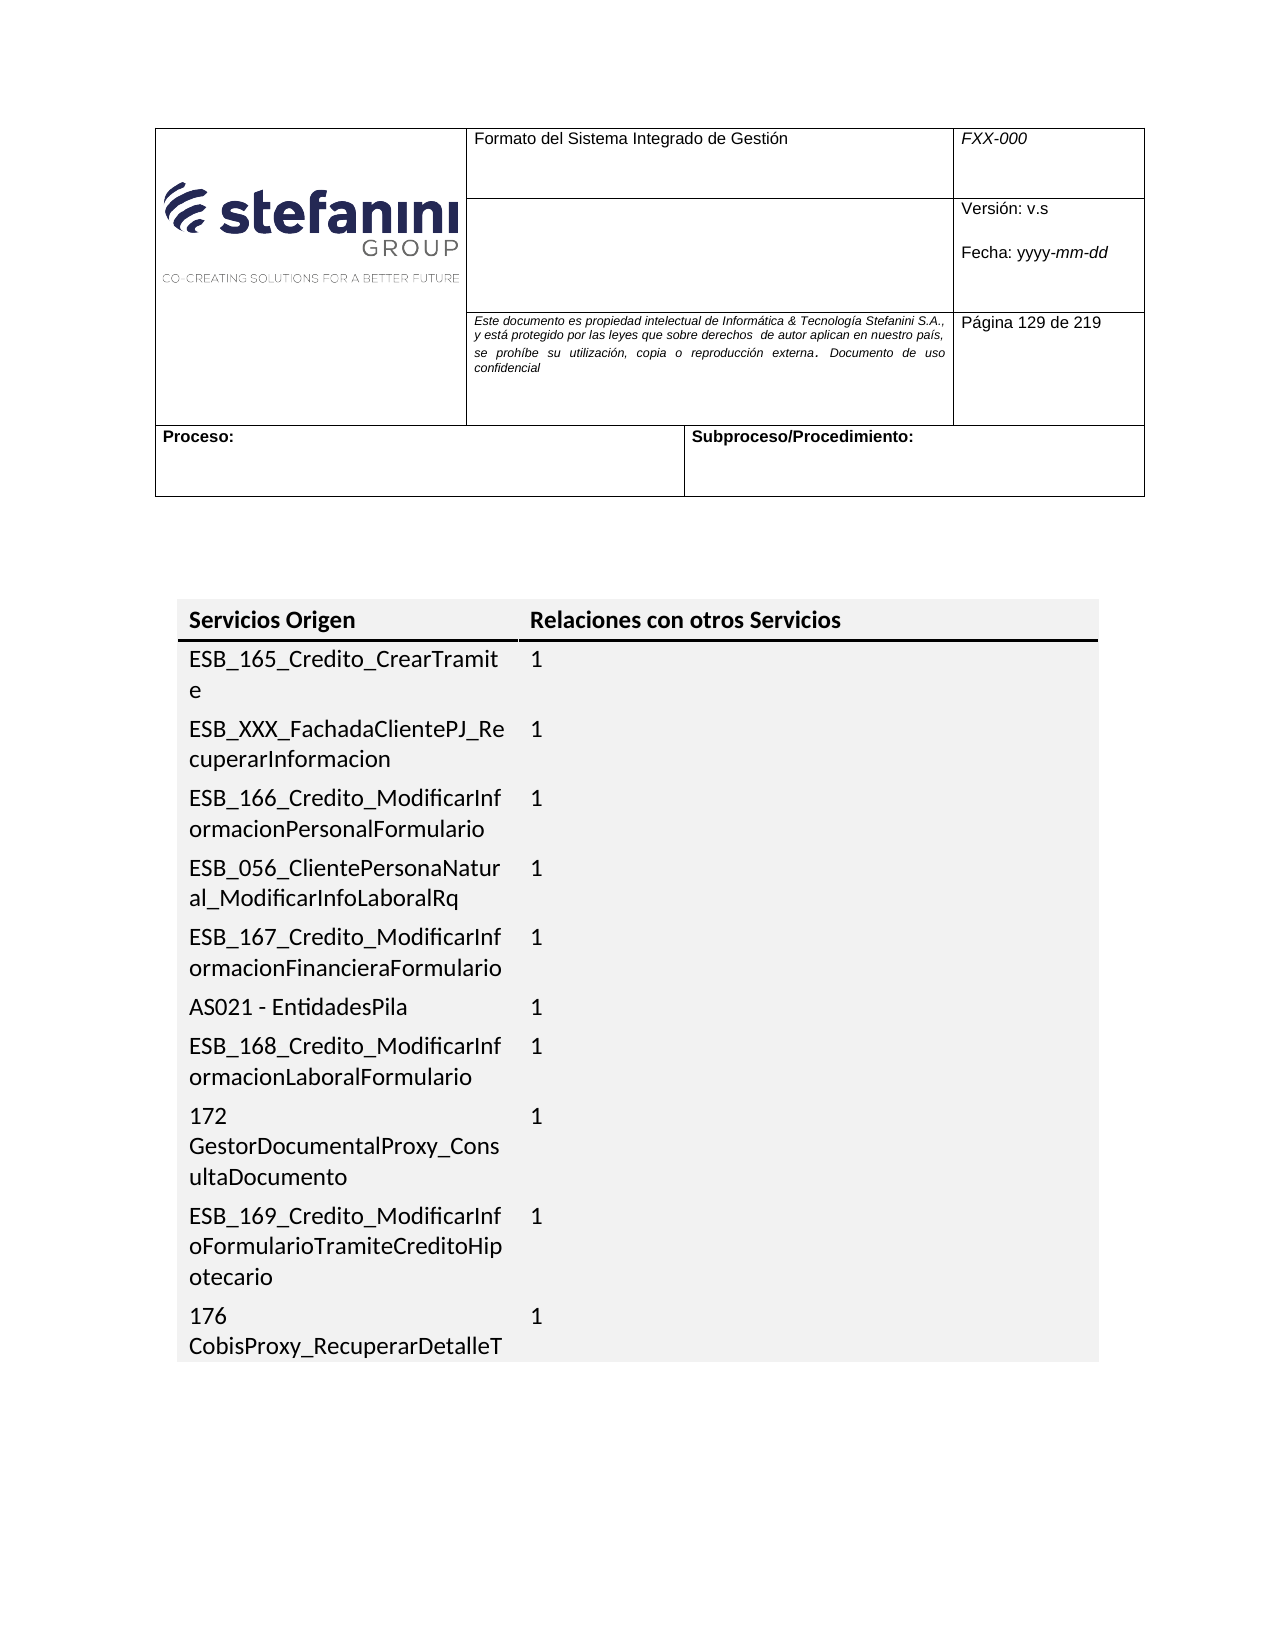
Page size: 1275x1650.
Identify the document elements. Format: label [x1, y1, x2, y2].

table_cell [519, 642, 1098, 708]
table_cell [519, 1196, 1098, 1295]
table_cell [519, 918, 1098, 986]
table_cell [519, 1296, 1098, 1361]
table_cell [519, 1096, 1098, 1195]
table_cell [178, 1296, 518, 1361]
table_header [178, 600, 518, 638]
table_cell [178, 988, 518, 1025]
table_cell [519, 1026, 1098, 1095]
picture [162, 182, 460, 286]
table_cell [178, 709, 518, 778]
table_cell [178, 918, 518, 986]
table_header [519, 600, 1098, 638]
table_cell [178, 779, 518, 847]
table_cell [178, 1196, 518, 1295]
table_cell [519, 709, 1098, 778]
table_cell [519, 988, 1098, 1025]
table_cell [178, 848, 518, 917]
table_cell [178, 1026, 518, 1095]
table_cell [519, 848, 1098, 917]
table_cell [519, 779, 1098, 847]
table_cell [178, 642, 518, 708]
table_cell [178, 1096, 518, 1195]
